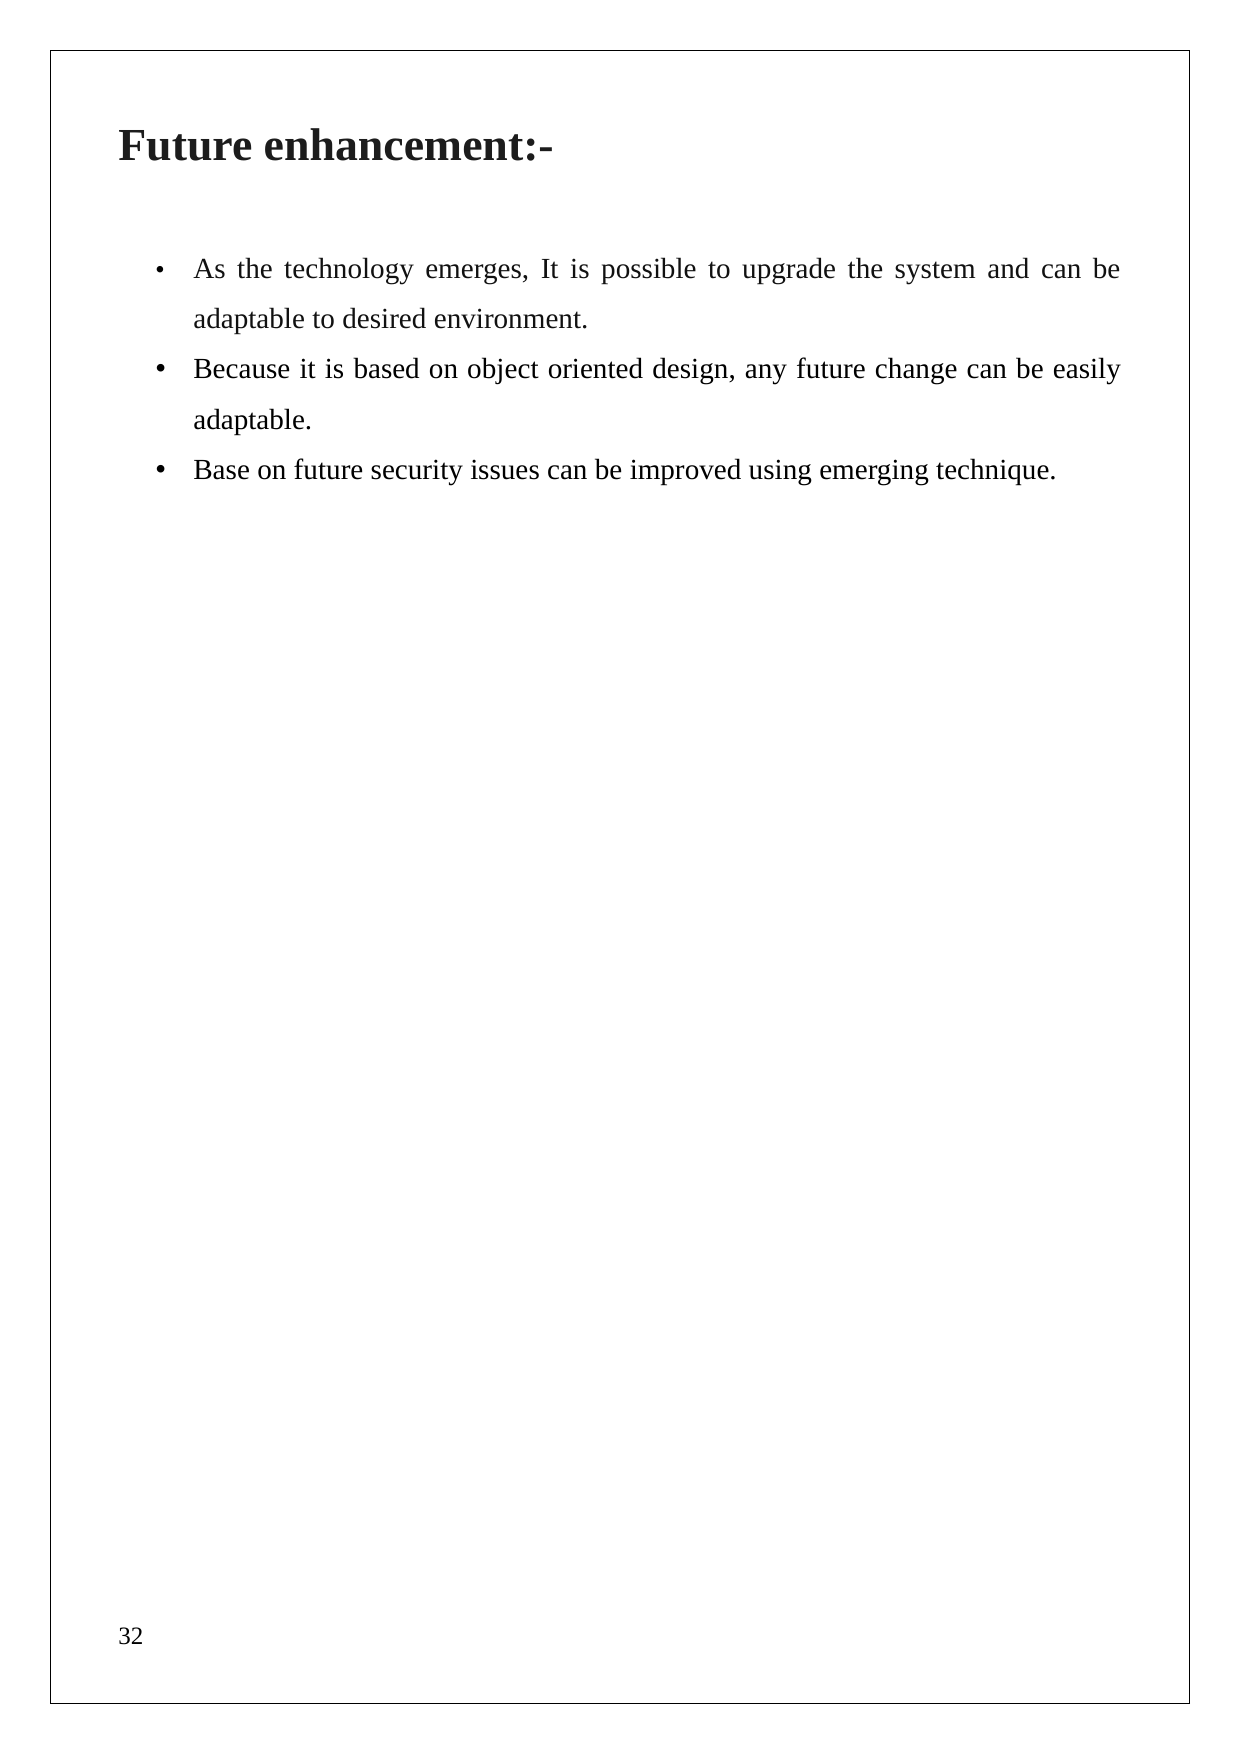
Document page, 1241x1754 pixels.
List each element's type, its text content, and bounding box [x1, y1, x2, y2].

list As the technology emerges, It is possible to upgrade the system and can be adaptable to desired environment. [156, 251, 1122, 335]
subtitle Future enhancement:- [118, 118, 1122, 171]
list Because it is based on object oriented design, any future change can be easily adaptable. [156, 351, 1122, 435]
list Base on future security issues can be improved using emerging technique. [156, 452, 1122, 486]
